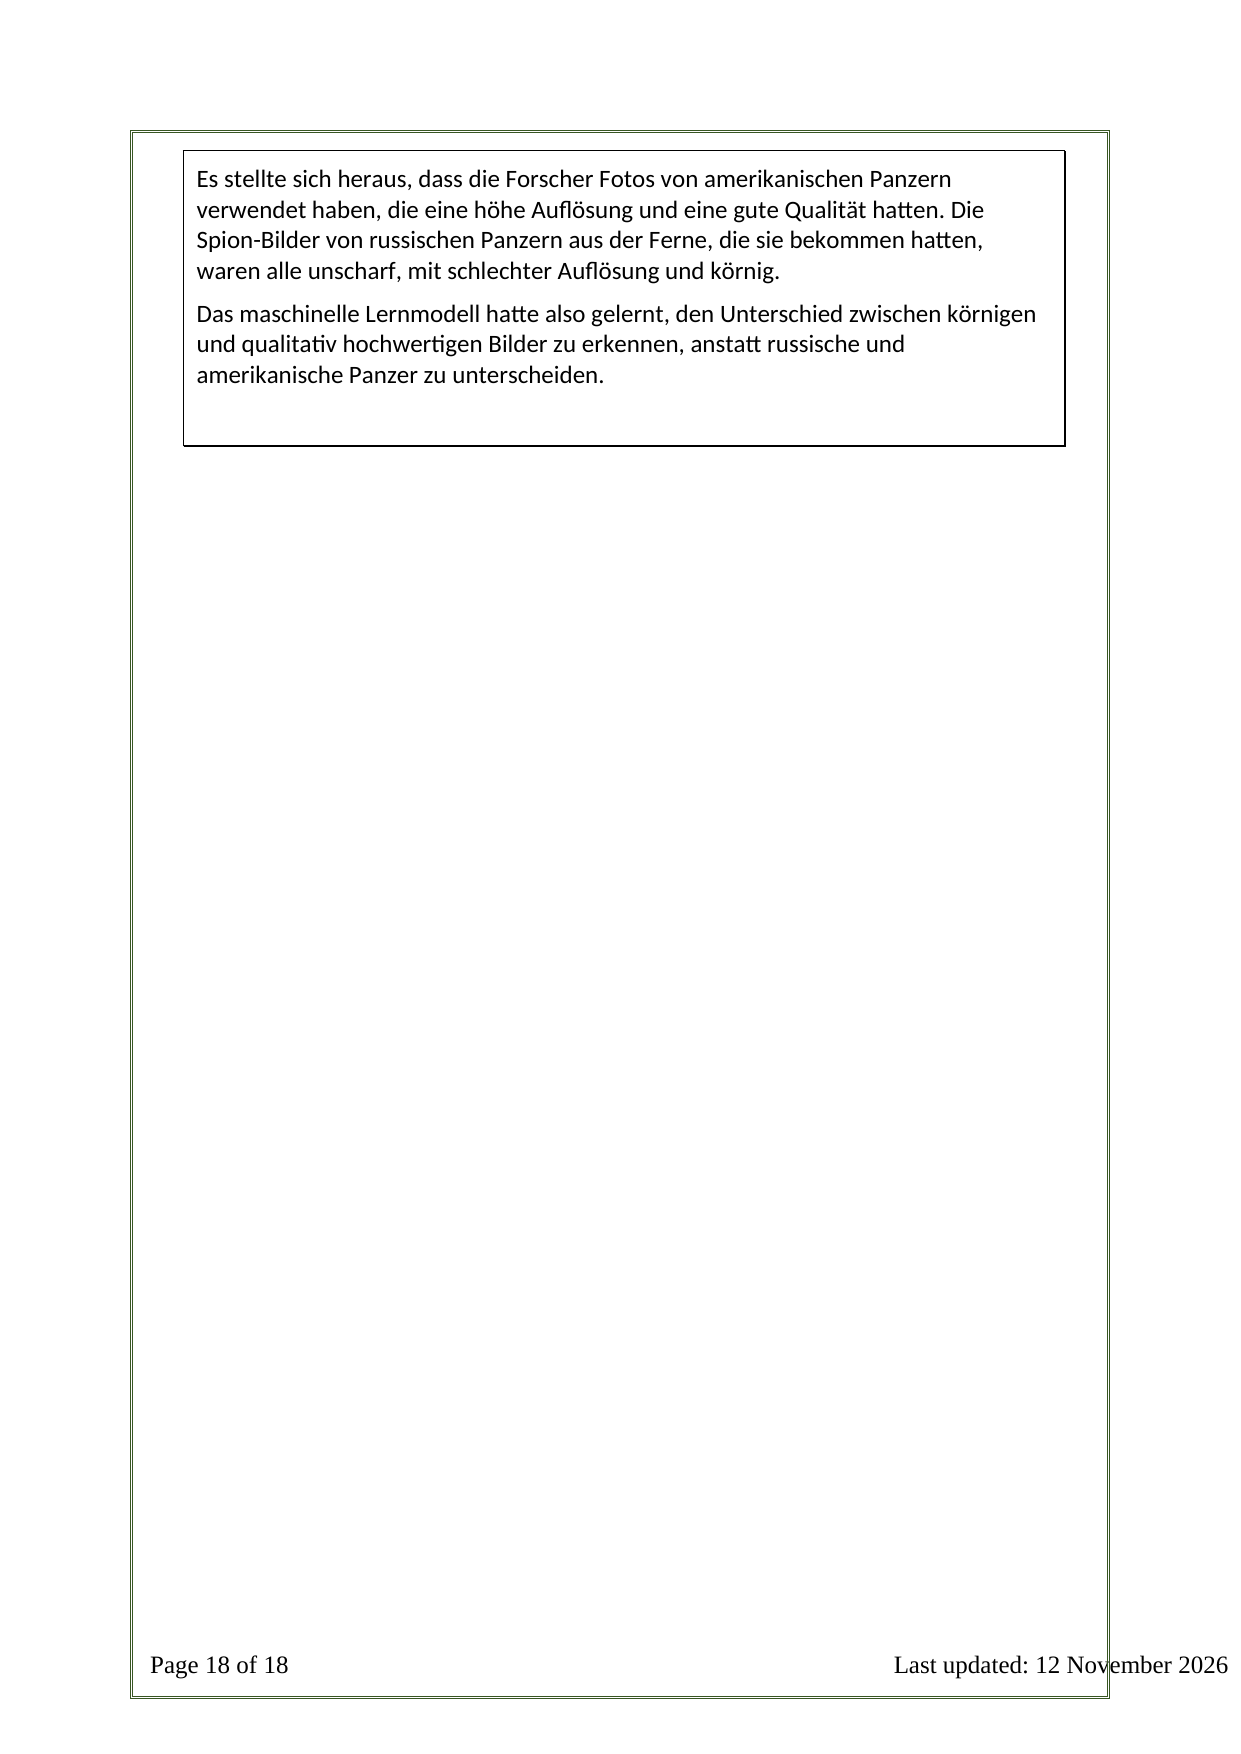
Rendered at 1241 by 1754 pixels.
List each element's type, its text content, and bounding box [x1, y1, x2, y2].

text Das maschinelle Lernmodell hatte also gelernt, den Unterschied zwischen körnigen und qualitativ hochwertigen Bilder zu erkennen, anstatt russische und amerikanische Panzer zu unterscheiden. [184, 284, 1064, 390]
text Es stellte sich heraus, dass die Forscher Fotos von amerikanischen Panzern verwendet haben, die eine höhe Auflösung und eine gute Qualität hatten. Die Spion-Bilder von russischen Panzern aus der Ferne, die sie bekommen hatten, waren alle unscharf, mit schlechter Auflösung und körnig. [184, 151, 1064, 284]
